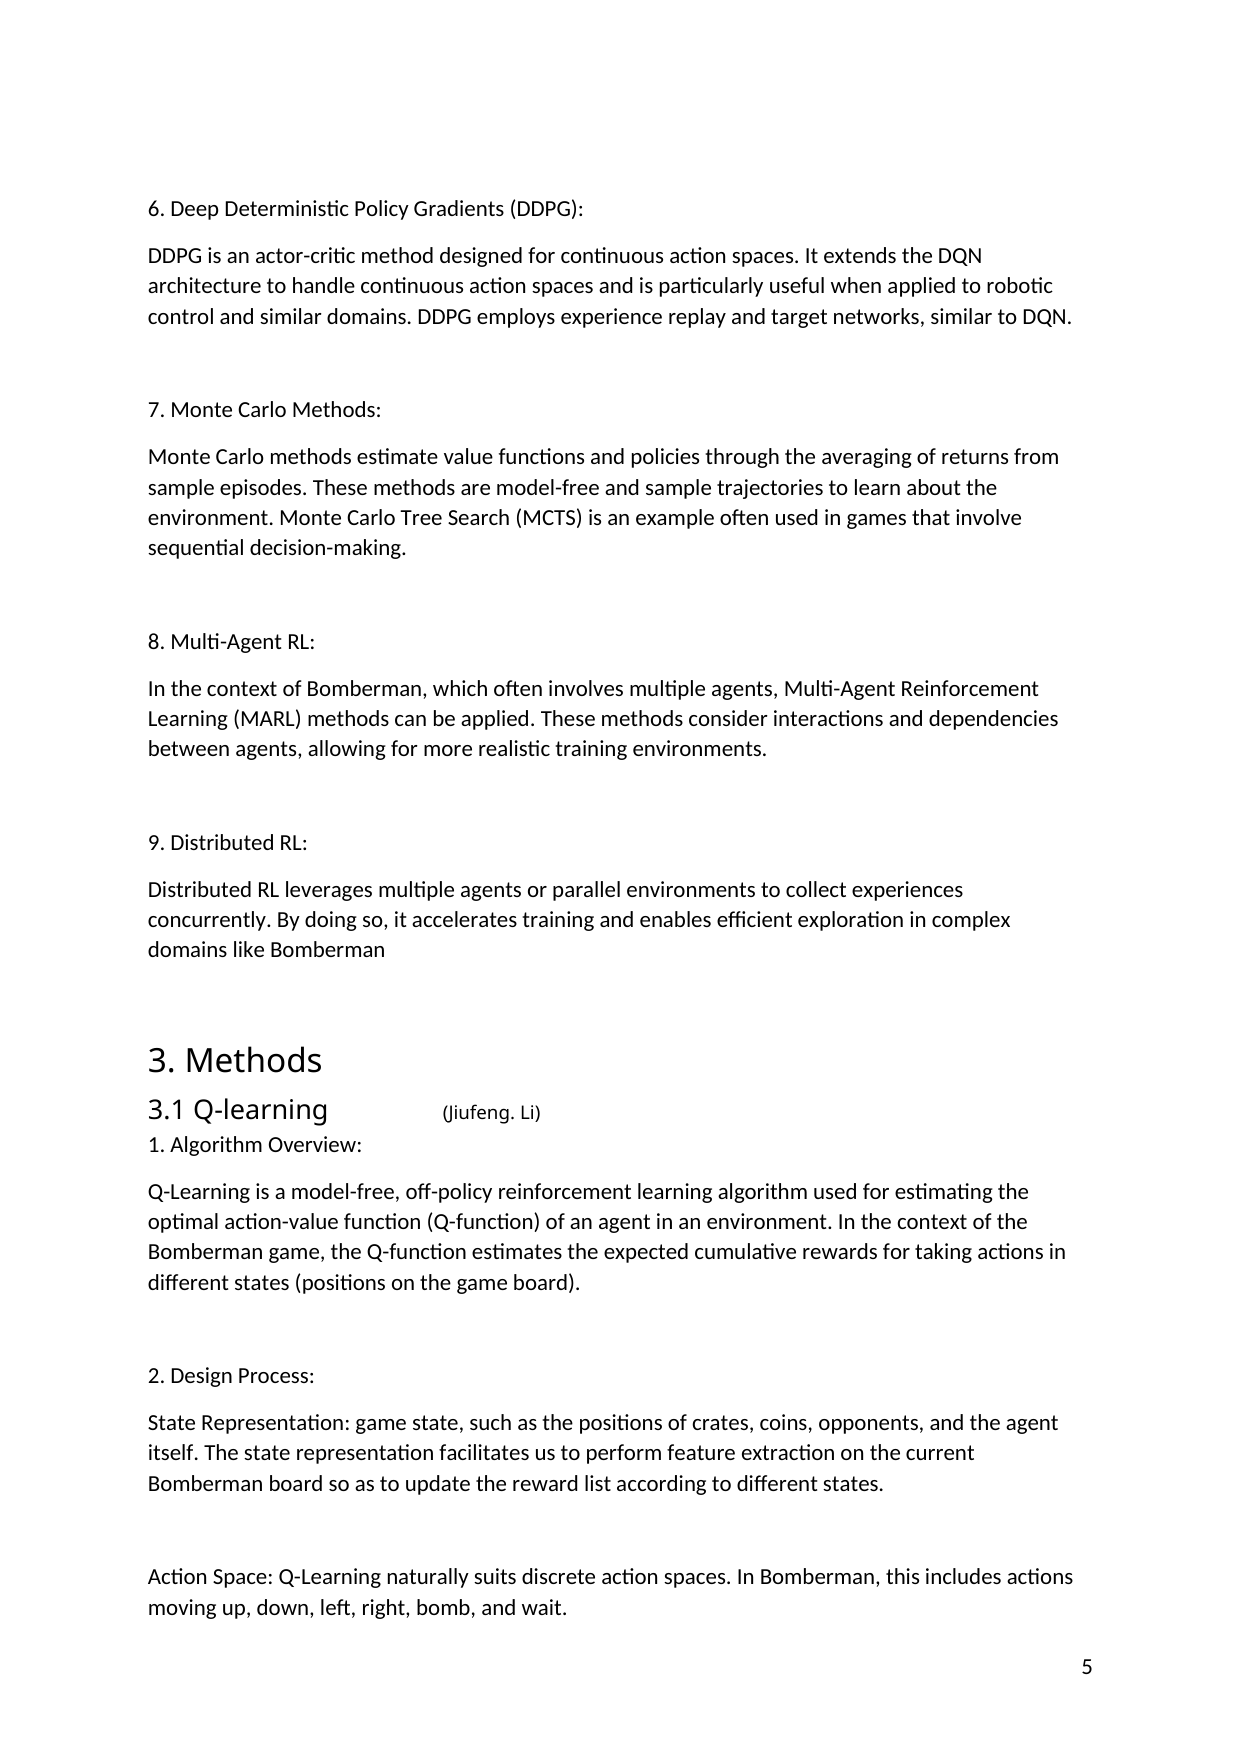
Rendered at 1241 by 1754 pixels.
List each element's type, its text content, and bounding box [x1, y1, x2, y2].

text 1. Algorithm Overview: [148, 1130, 1093, 1158]
text 6. Deep Deterministic Policy Gradients (DDPG): [148, 194, 1093, 222]
text Monte Carlo methods estimate value functions and policies through the averaging of returns from sample episodes. These methods are model-free and sample trajectories to learn about the environment. Monte Carlo Tree Search (MCTS) is an example often used in games that involve sequential decision-making. [148, 442, 1093, 561]
text DDPG is an actor-critic method designed for continuous action spaces. It extends the DQN architecture to handle continuous action spaces and is particularly useful when applied to robotic control and similar domains. DDPG employs experience replay and target networks, similar to DQN. [148, 241, 1093, 330]
text Distributed RL leverages multiple agents or parallel environments to collect experiences concurrently. By doing so, it accelerates training and enables efficient exploration in complex domains like Bomberman [148, 875, 1093, 963]
text In the context of Bomberman, which often involves multiple agents, Multi-Agent Reinforcement Learning (MARL) methods can be applied. These methods consider interactions and dependencies between agents, allowing for more realistic training environments. [148, 674, 1093, 762]
text Action Space: Q-Learning naturally suits discrete action spaces. In Bomberman, this includes actions moving up, down, left, right, bomb, and wait. [148, 1562, 1093, 1621]
text 8. Multi-Agent RL: [148, 627, 1093, 655]
subtitle 3. Methods [148, 1037, 1093, 1083]
text Q-Learning is a model-free, off-policy reinforcement learning algorithm used for estimating the optimal action-value function (Q-function) of an agent in an environment. In the context of the Bomberman game, the Q-function estimates the expected cumulative rewards for taking actions in different states (positions on the game board). [148, 1177, 1093, 1296]
text 9. Distributed RL: [148, 828, 1093, 856]
subtitle 3.1 Q-learning (Jiufeng. Li) [148, 1090, 1093, 1127]
text State Representation: game state, such as the positions of crates, coins, opponents, and the agent itself. The state representation facilitates us to perform feature extraction on the current Bomberman board so as to update the reward list according to different states. [148, 1408, 1093, 1497]
text 2. Design Process: [148, 1361, 1093, 1389]
text 7. Monte Carlo Methods: [148, 396, 1093, 423]
